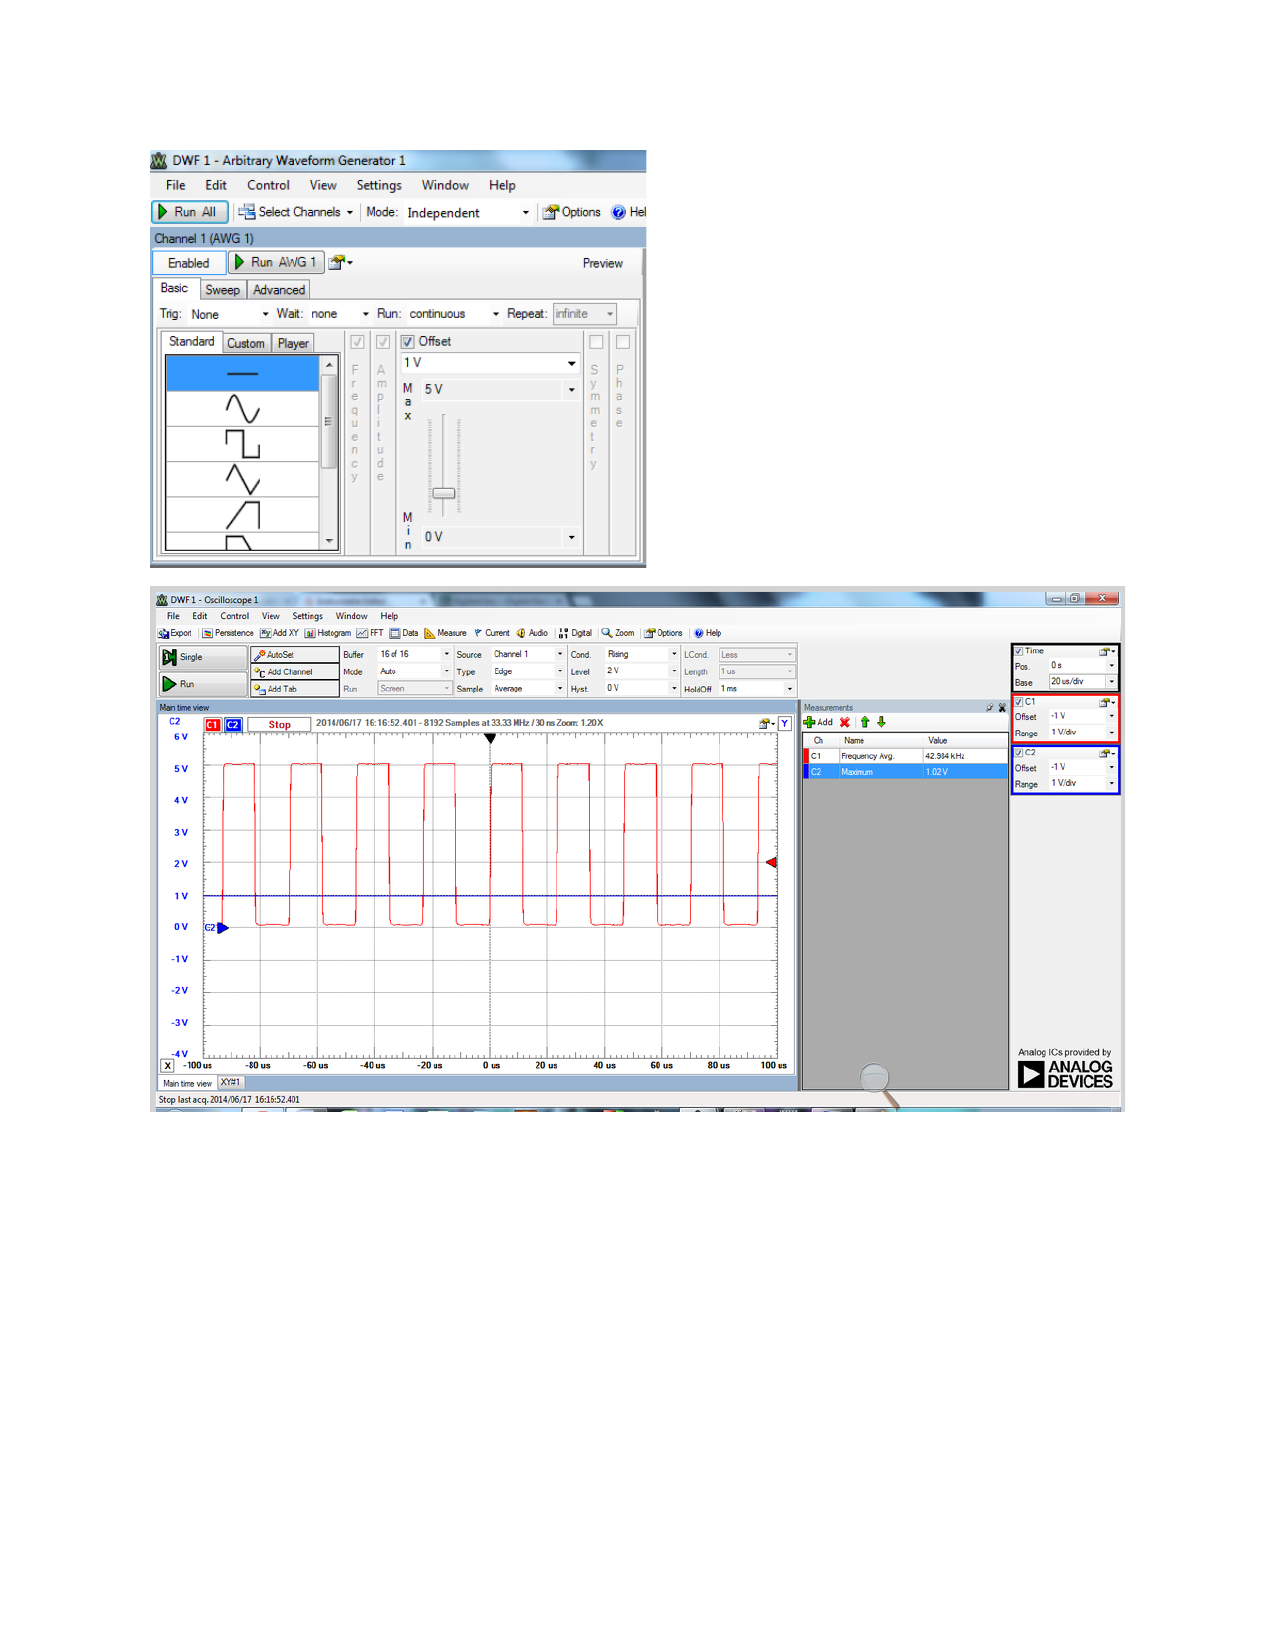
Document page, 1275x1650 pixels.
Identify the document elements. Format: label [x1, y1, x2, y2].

picture [150, 586, 1125, 1112]
picture [150, 150, 647, 568]
